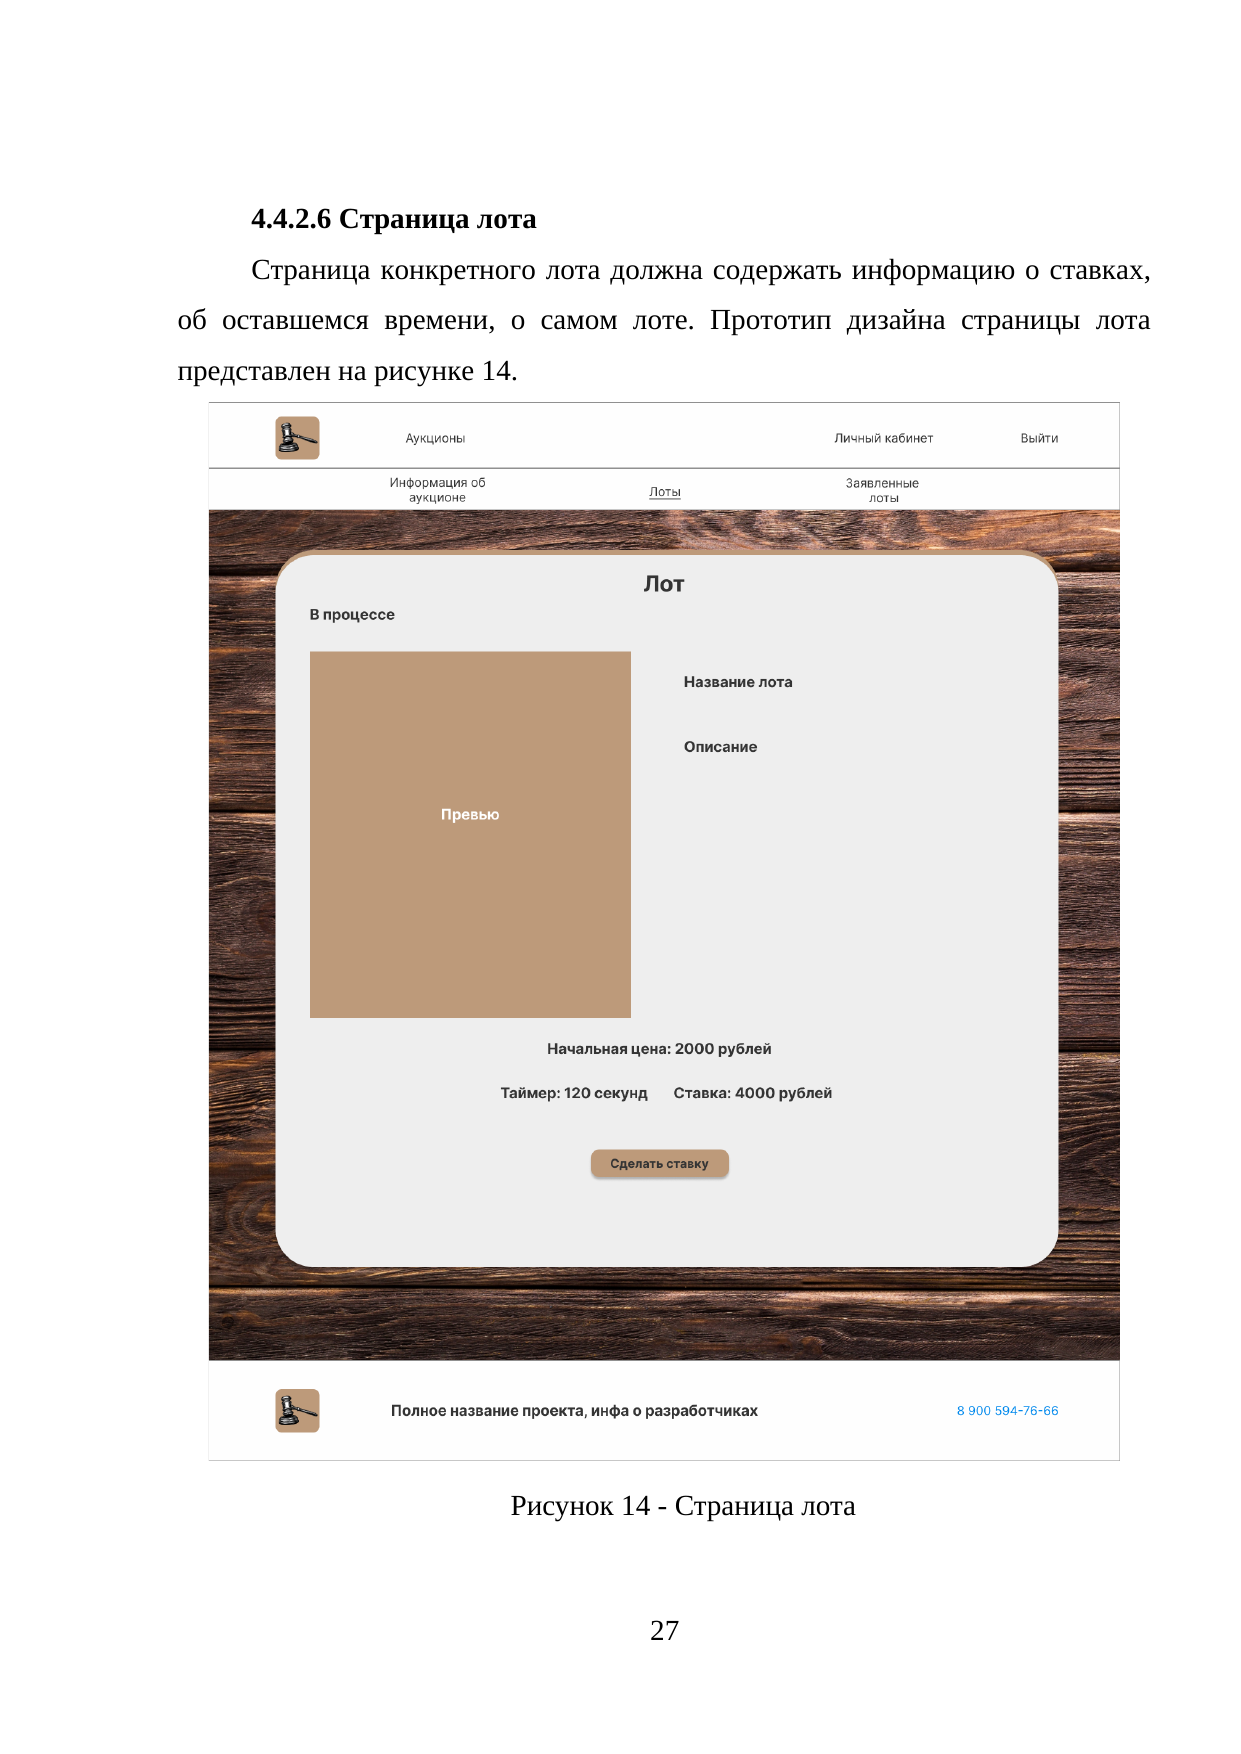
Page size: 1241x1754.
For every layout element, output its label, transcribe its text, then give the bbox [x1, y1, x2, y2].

picture [208, 402, 1120, 1461]
text Страница лота [215, 1488, 1152, 1522]
text Страница конкретного лота должна содержать информацию о ставках, об оставшемся времени, о самом лоте. Прототип дизайна страницы лота представлен на рисунке 14. [177, 252, 1152, 386]
subtitle Страница лота [177, 202, 1152, 235]
